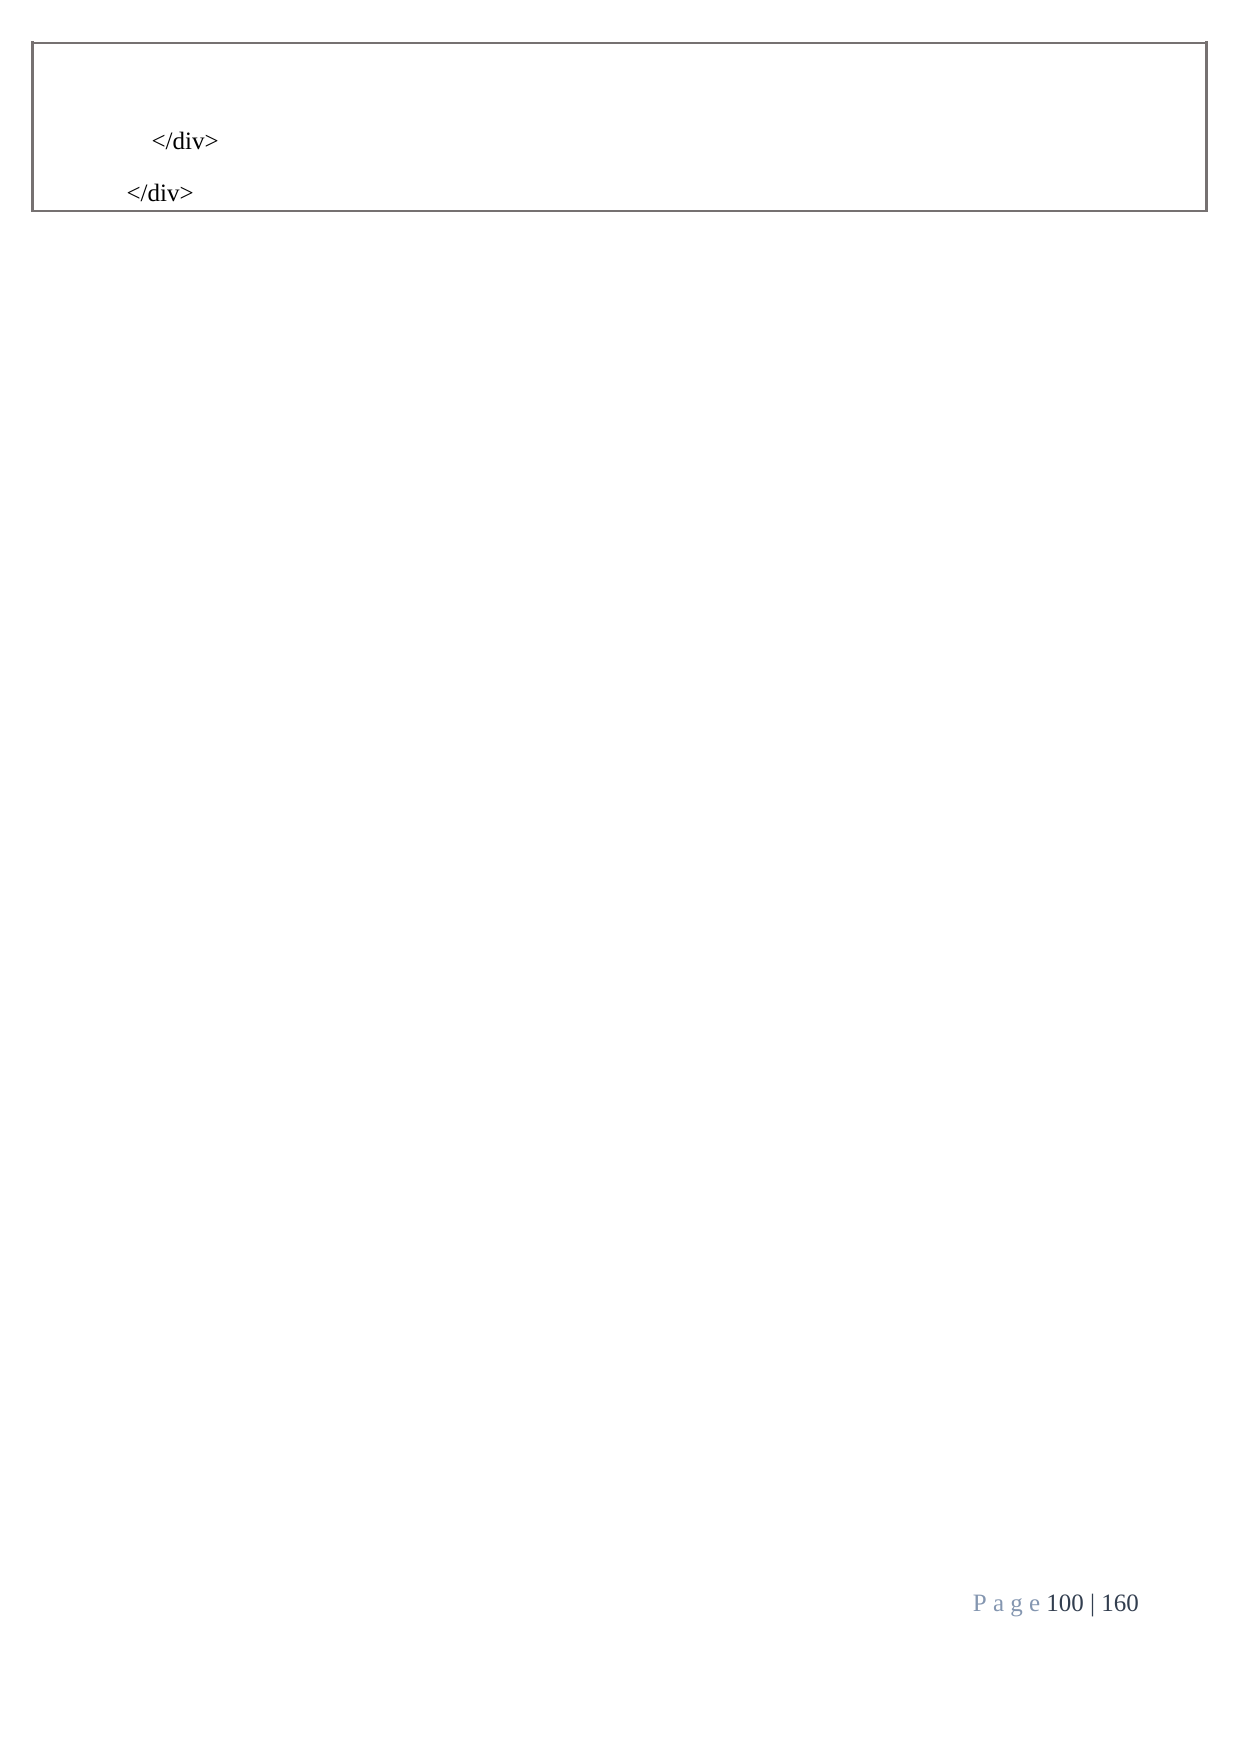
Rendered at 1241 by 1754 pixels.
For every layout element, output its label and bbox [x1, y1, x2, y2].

table_header [34, 44, 1205, 209]
